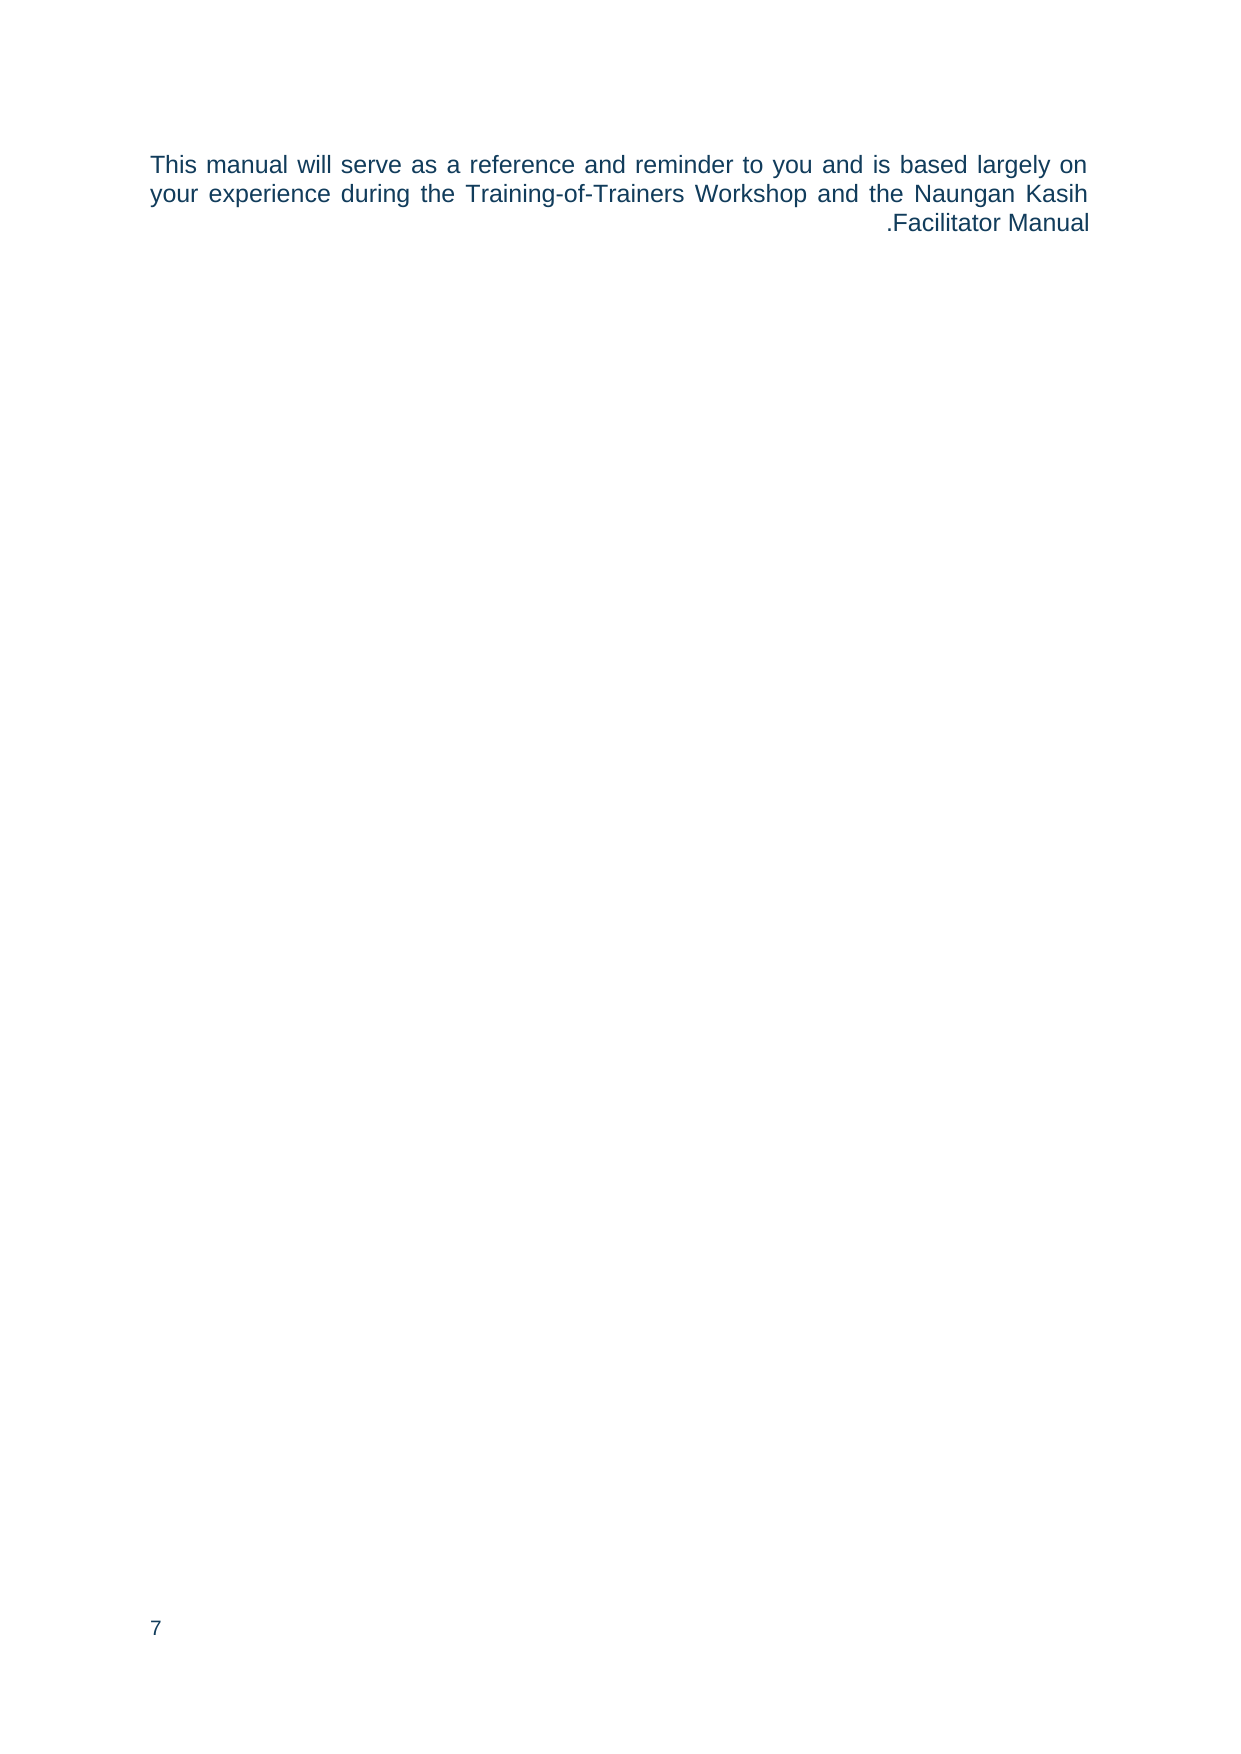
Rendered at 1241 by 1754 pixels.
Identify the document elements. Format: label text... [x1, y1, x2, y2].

text This manual will serve as a reference and reminder to you and is based largely on your experience during the Training-of-Trainers Workshop and the Naungan Kasih Facilitator Manual. [150, 150, 1090, 236]
